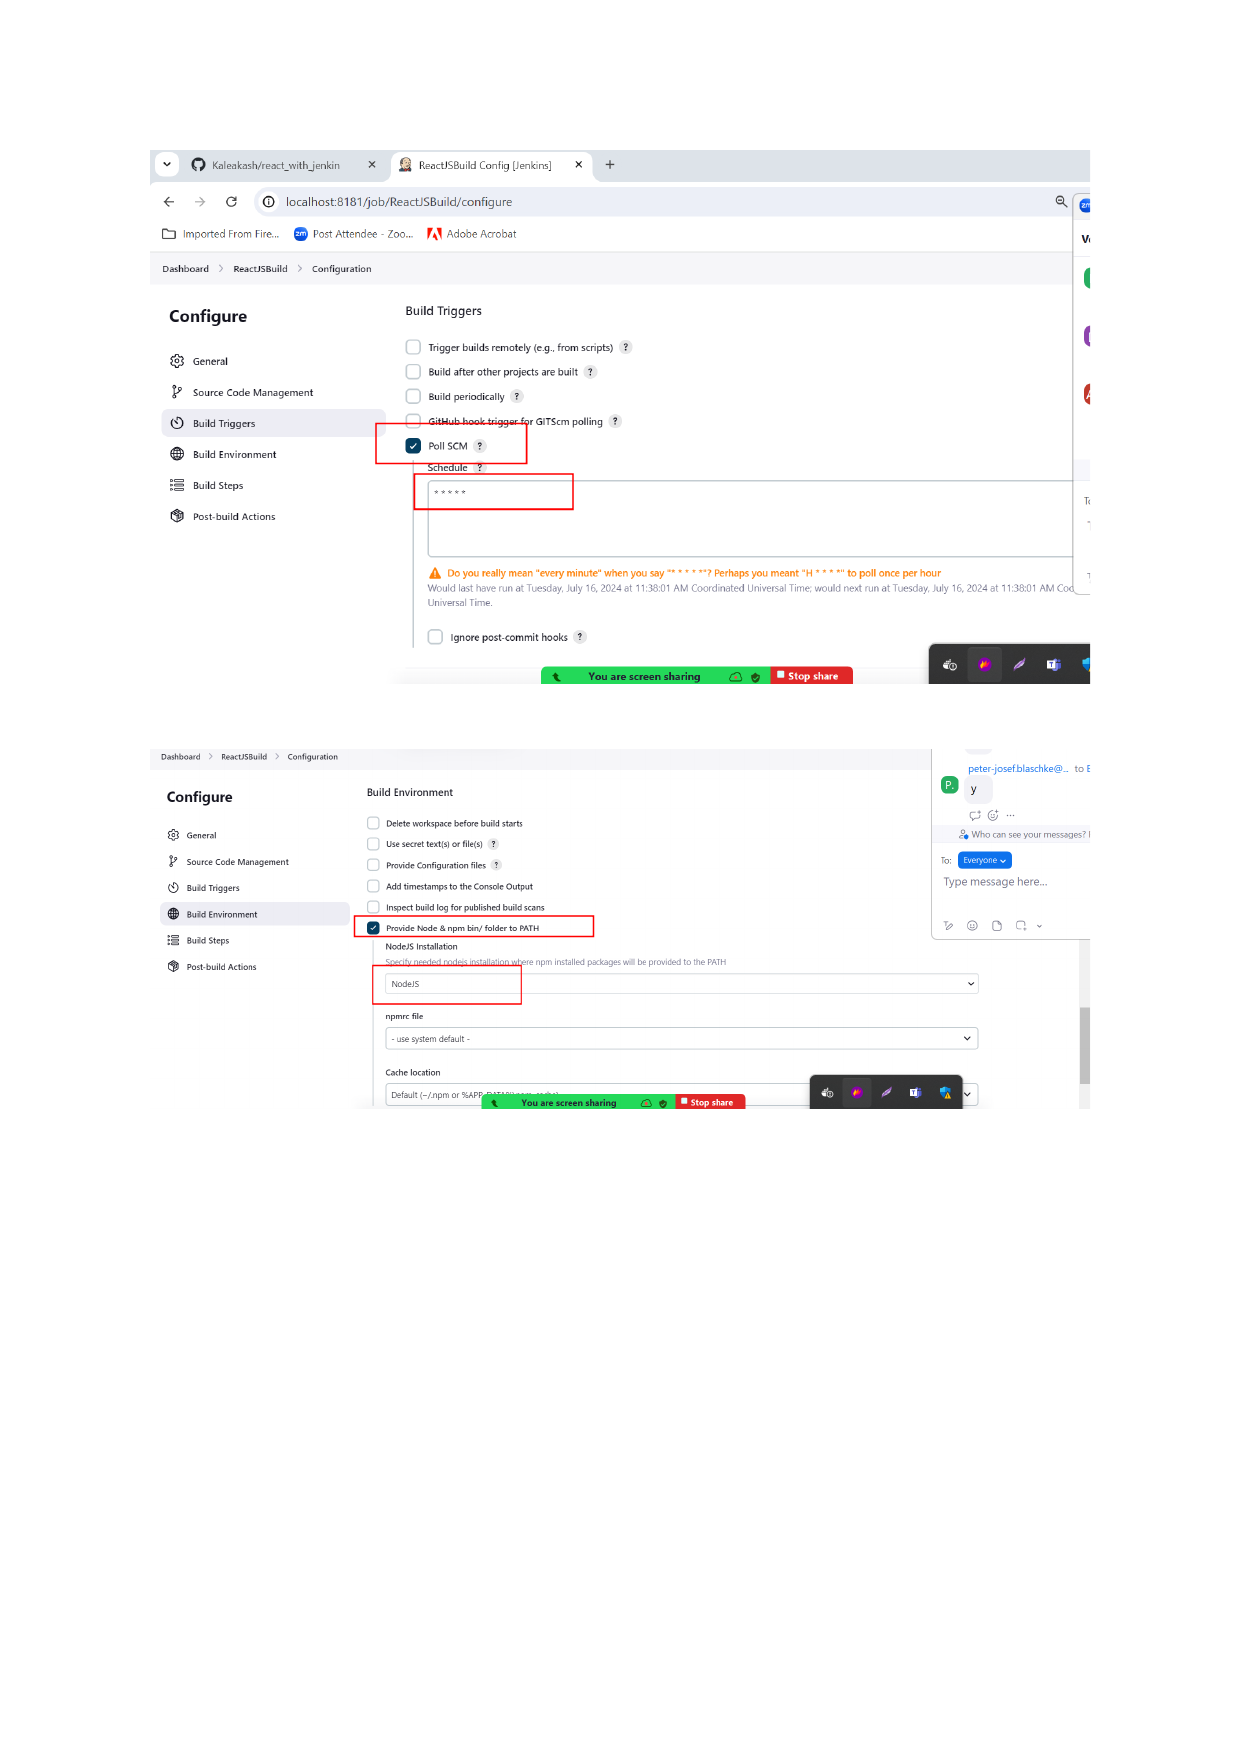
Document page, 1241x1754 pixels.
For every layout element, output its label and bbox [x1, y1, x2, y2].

picture [150, 749, 1091, 1109]
picture [150, 150, 1091, 684]
